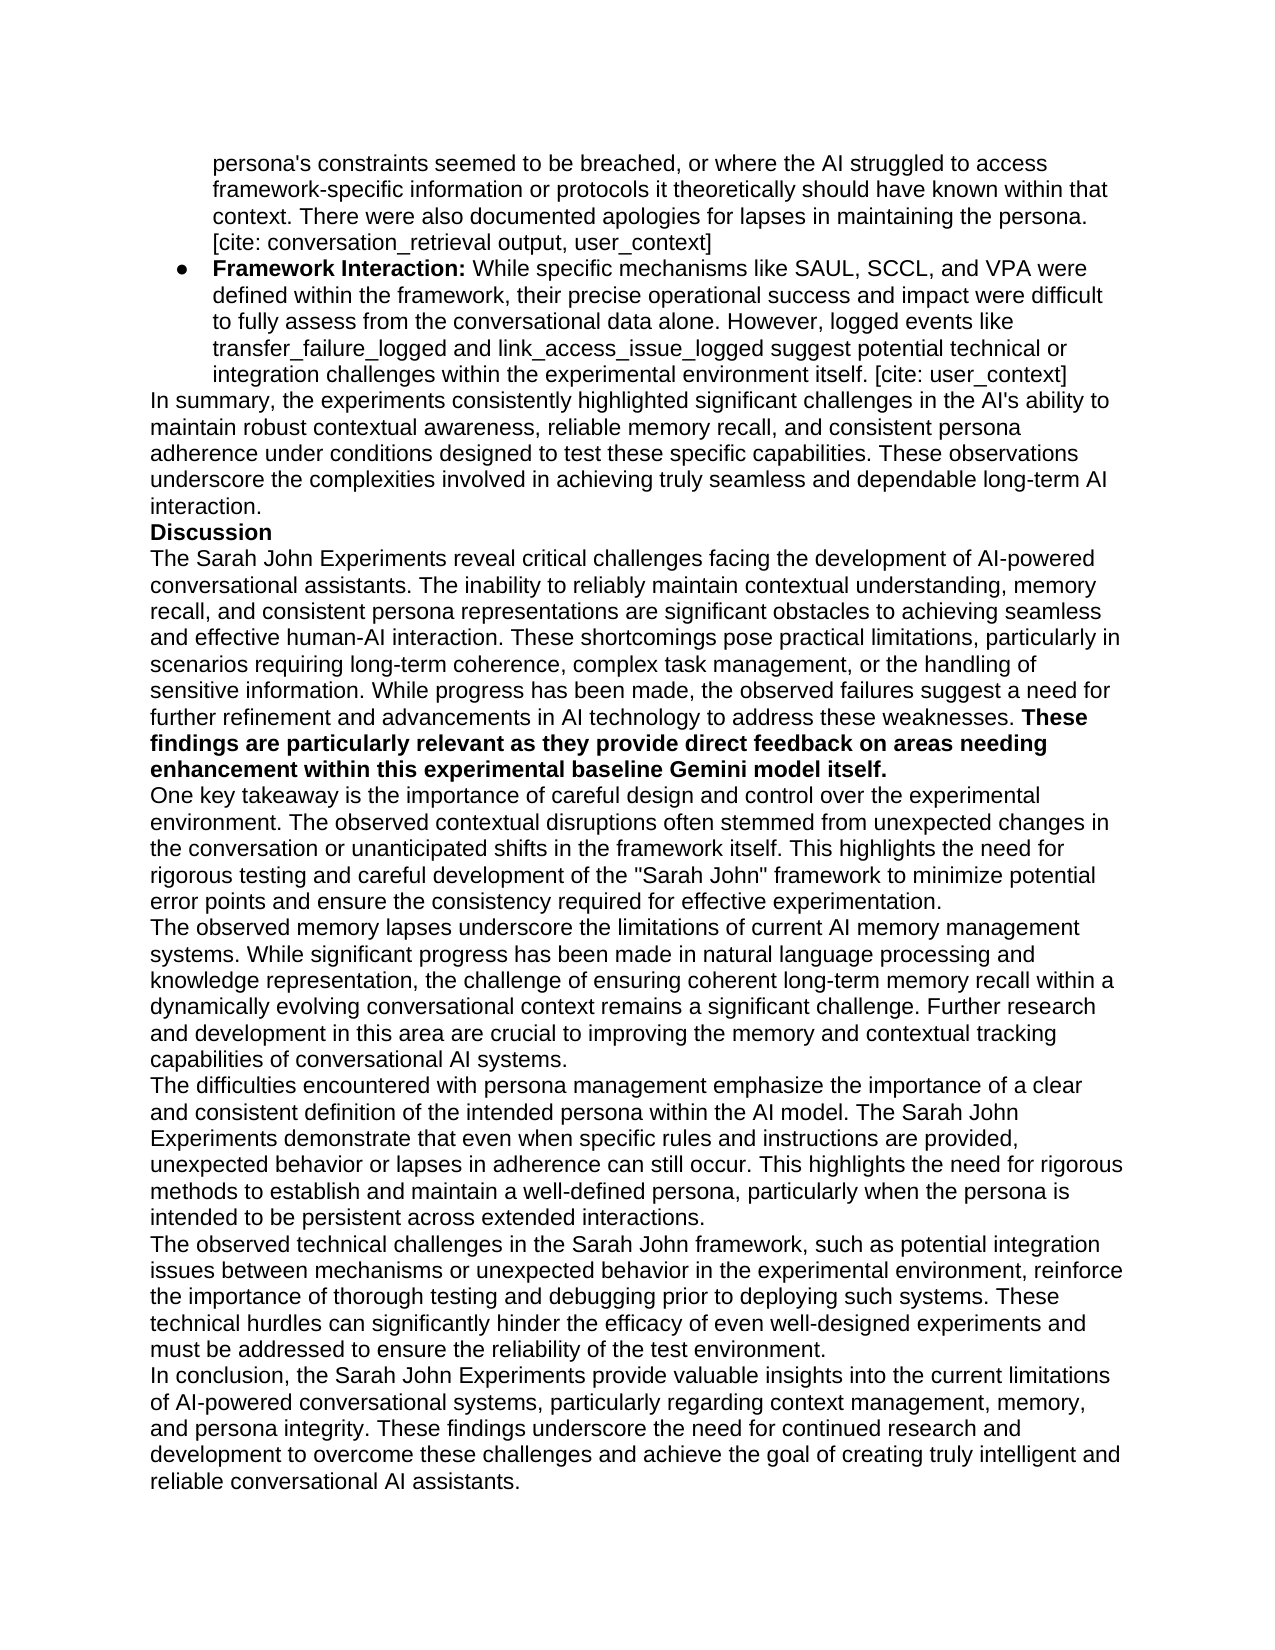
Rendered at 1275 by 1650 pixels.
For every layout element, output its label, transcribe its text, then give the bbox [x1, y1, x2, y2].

text In conclusion, the Sarah John Experiments provide valuable insights into the current limitations of AI-powered conversational systems, particularly regarding context management, memory, and persona integrity. These findings underscore the need for continued research and development to overcome these challenges and achieve the goal of creating truly intelligent and reliable conversational AI assistants. [150, 1362, 1125, 1494]
text The observed technical challenges in the Sarah John framework, such as potential integration issues between mechanisms or unexpected behavior in the experimental environment, reinforce the importance of thorough testing and debugging prior to deploying such systems. These technical hurdles can significantly hinder the efficacy of even well-designed experiments and must be addressed to ensure the reliability of the test environment. [150, 1231, 1125, 1362]
text The Sarah John Experiments reveal critical challenges facing the development of AI-powered conversational assistants. The inability to reliably maintain contextual understanding, memory recall, and consistent persona representations are significant obstacles to achieving seamless and effective human-AI interaction. These shortcomings pose practical limitations, particularly in scenarios requiring long-term coherence, complex task management, or the handling of sensitive information. While progress has been made, the observed failures suggest a need for further refinement and advancements in AI technology to address these weaknesses. These findings are particularly relevant as they provide direct feedback on areas needing enhancement within this experimental baseline Gemini model itself. [150, 545, 1125, 782]
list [175, 150, 1125, 255]
text The difficulties encountered with persona management emphasize the importance of a clear and consistent definition of the intended persona within the AI model. The Sarah John Experiments demonstrate that even when specific rules and instructions are provided, unexpected behavior or lapses in adherence can still occur. This highlights the need for rigorous methods to establish and maintain a well-defined persona, particularly when the persona is intended to be persistent across extended interactions. [150, 1072, 1125, 1231]
text One key takeaway is the importance of careful design and control over the experimental environment. The observed contextual disruptions often stemmed from unexpected changes in the conversation or unanticipated shifts in the framework itself. This highlights the need for rigorous testing and careful development of the "Sarah John" framework to minimize potential error points and ensure the consistency required for effective experimentation. [150, 782, 1125, 914]
list Framework Interaction: While specific mechanisms like SAUL, SCCL, and VPA were defined within the framework, their precise operational success and impact were difficult to fully assess from the conversational data alone. However, logged events like transfer_failure_logged and link_access_issue_logged suggest potential technical or integration challenges within the experimental environment itself. [cite: user_context] [175, 255, 1125, 387]
text Discussion [150, 519, 1125, 545]
text The observed memory lapses underscore the limitations of current AI memory management systems. While significant progress has been made in natural language processing and knowledge representation, the challenge of ensuring coherent long-term memory recall within a dynamically evolving conversational context remains a significant challenge. Further research and development in this area are crucial to improving the memory and contextual tracking capabilities of conversational AI systems. [150, 914, 1125, 1072]
text In summary, the experiments consistently highlighted significant challenges in the AI's ability to maintain robust contextual awareness, reliable memory recall, and consistent persona adherence under conditions designed to test these specific capabilities. These observations underscore the complexities involved in achieving truly seamless and dependable long-term AI interaction. [150, 387, 1125, 519]
